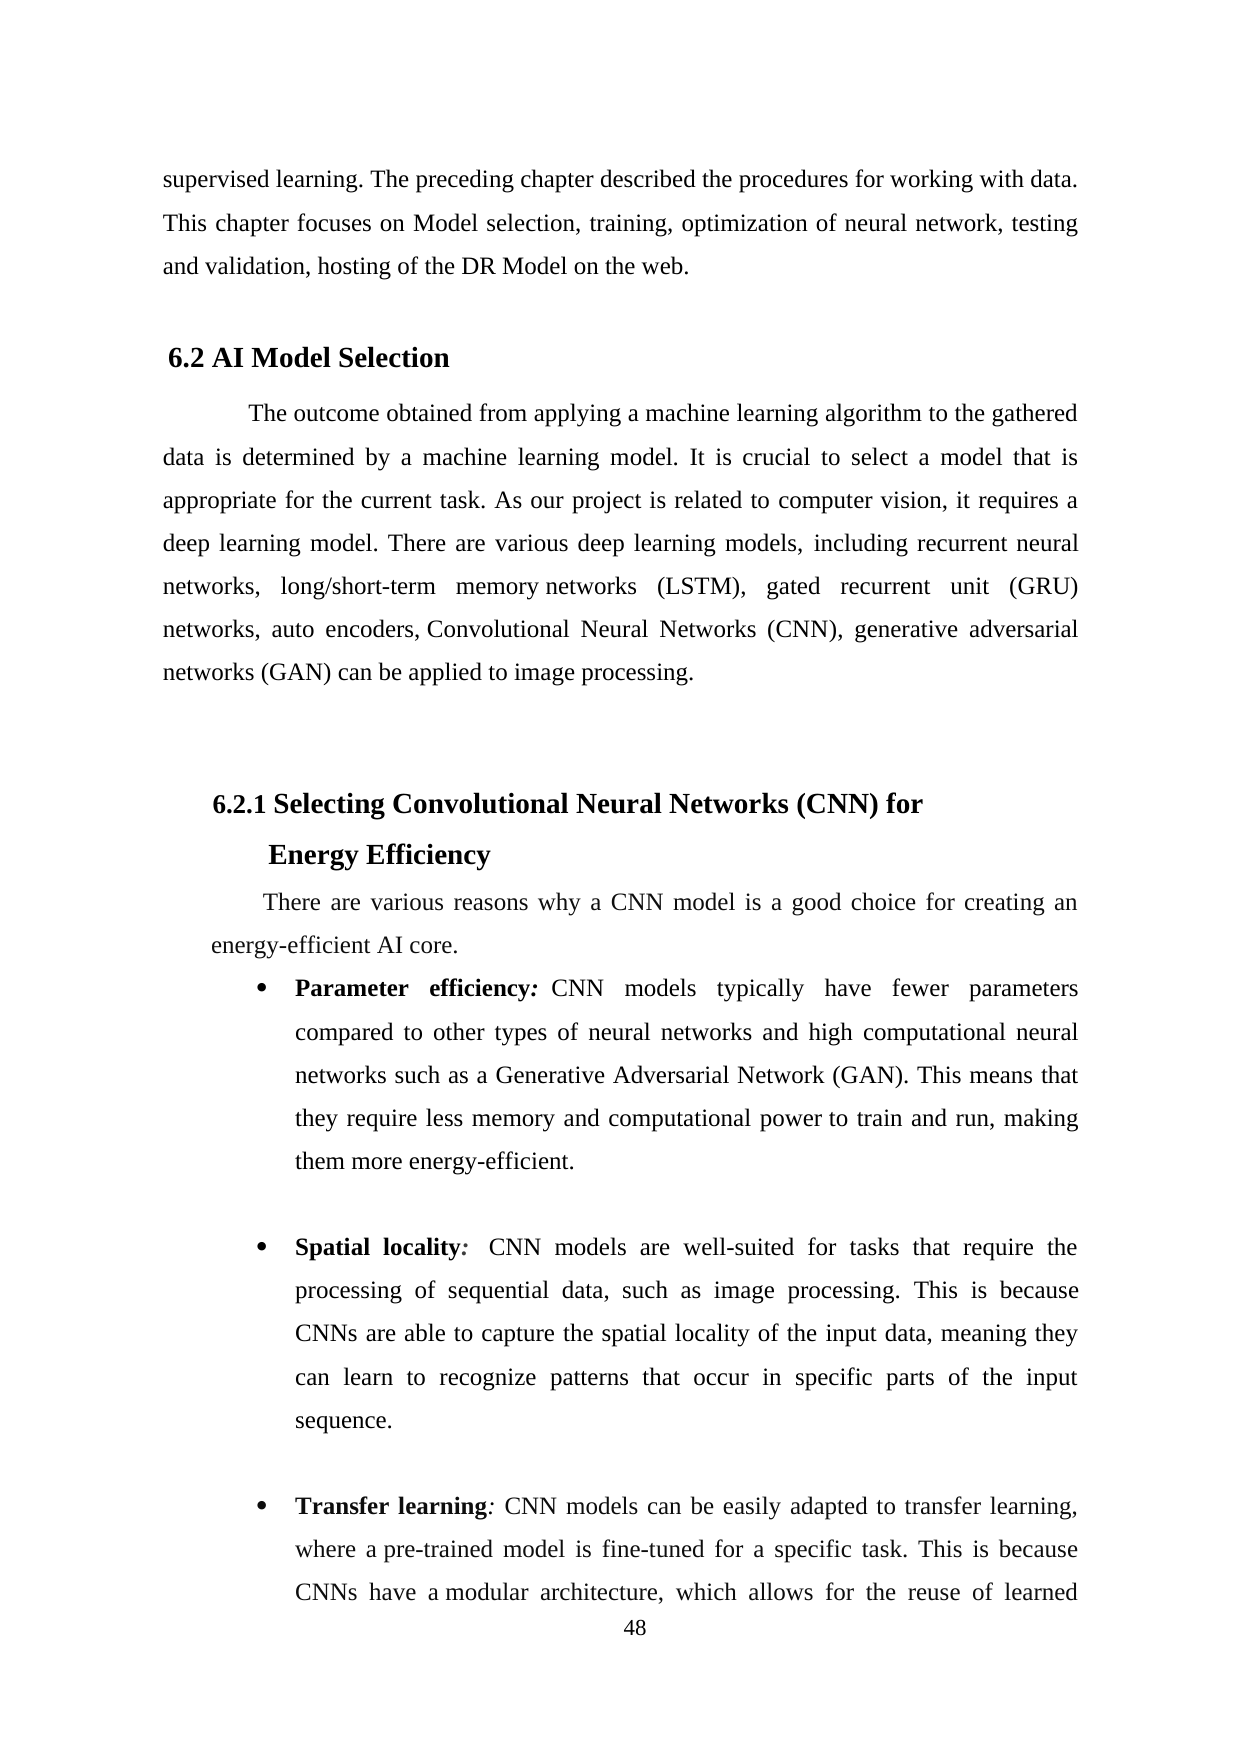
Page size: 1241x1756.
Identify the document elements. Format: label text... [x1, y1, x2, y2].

subtitle 6.2 AI Model Selection [168, 340, 1136, 373]
list Spatial locality: CNN models are well-suited for tasks that require the processing of sequential data, such as image processing. This is because CNNs are able to capture the spatial locality of the input data, meaning they can learn to recognize patterns that occur in specific parts of the input sequence. [257, 1232, 1079, 1433]
list Parameter efficiency: CNN models typically have fewer parameters compared to other types of neural networks and high computational neural networks such as a Generative Adversarial Network (GAN). This means that they require less memory and computational power to train and run, making them more energy-efficient. [257, 973, 1079, 1175]
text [163, 164, 1079, 279]
text The outcome obtained from applying a machine learning algorithm to the gathered data is determined by a machine learning model. It is crucial to select a model that is appropriate for the current task. As our project is related to computer vision, it requires a deep learning model. There are various deep learning models, including recurrent neural networks, long/short-term memory networks (LSTM), gated recurrent unit (GRU) networks, auto encoders, Convolutional Neural Networks (CNN), generative adversarial networks (GAN) can be applied to image processing. [163, 600, 1079, 686]
subtitle 6.2.1 Selecting Convolutional Neural Networks (CNN) for [212, 787, 1205, 820]
text There are various reasons why a CNN model is a good choice for creating an energy-efficient AI core. [211, 887, 1079, 959]
text The outcome obtained from applying a machine learning algorithm to the gathered data is determined by a machine learning model. It is crucial to select a model that is appropriate for the current task. As our project is related to computer vision, it requires a deep learning model. There are various deep learning models, including recurrent neural networks, long/short-term memory networks (LSTM), gated recurrent unit (GRU) networks, auto encoders, Convolutional Neural Networks (CNN), generative adversarial networks (GAN) can be applied to image processing. [163, 398, 1079, 571]
subtitle Energy Efficiency [173, 837, 1205, 871]
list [257, 1491, 1079, 1606]
